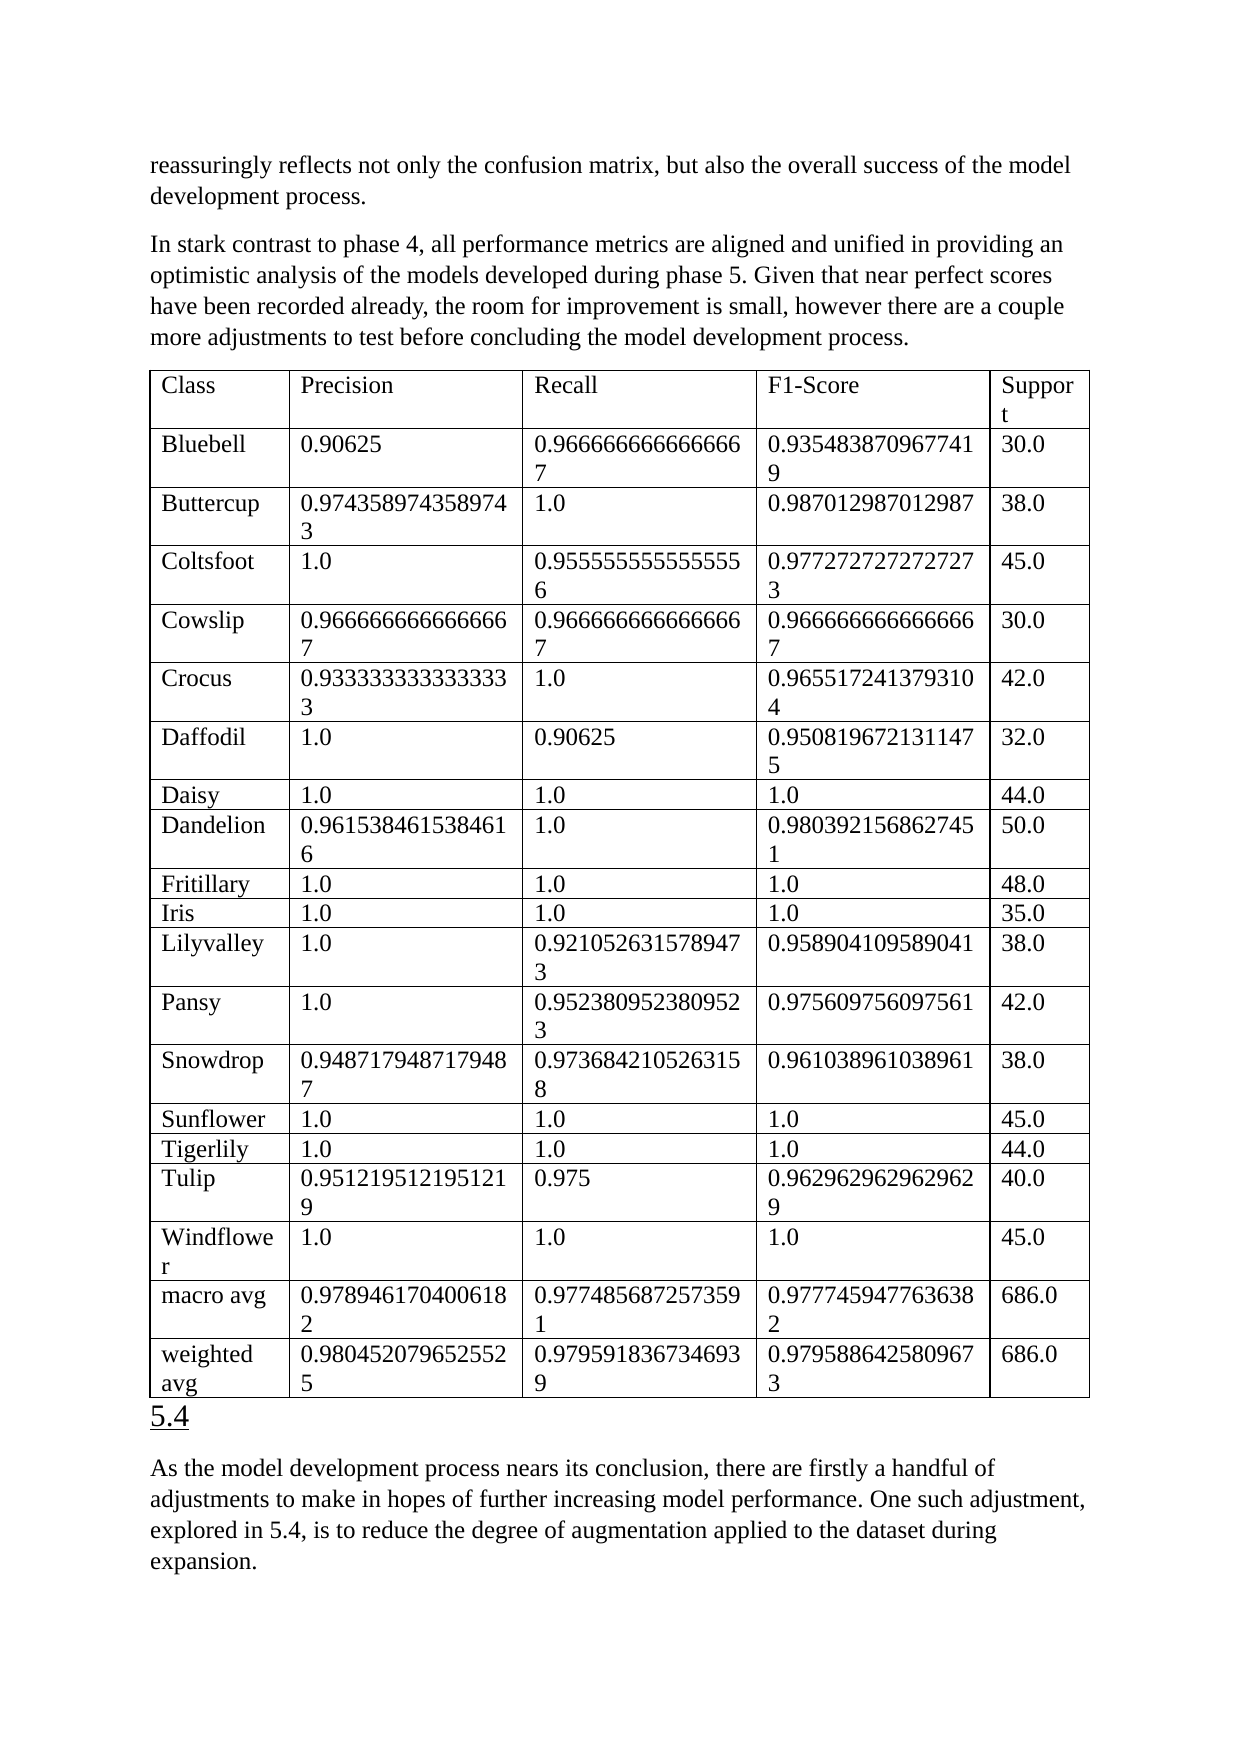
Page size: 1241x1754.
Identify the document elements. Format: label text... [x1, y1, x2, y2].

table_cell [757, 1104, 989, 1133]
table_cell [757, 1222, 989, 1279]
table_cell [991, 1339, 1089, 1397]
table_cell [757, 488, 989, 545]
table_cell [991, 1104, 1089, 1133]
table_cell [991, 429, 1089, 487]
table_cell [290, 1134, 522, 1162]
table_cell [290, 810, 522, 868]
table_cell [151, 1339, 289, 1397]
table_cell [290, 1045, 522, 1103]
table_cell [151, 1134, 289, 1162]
text As the model development process nears its conclusion, there are firstly a handful of adjustments to make in hopes of further increasing model performance. One such adjustment, explored in 5.4, is to reduce the degree of augmentation applied to the dataset during expansion. [150, 1453, 1090, 1575]
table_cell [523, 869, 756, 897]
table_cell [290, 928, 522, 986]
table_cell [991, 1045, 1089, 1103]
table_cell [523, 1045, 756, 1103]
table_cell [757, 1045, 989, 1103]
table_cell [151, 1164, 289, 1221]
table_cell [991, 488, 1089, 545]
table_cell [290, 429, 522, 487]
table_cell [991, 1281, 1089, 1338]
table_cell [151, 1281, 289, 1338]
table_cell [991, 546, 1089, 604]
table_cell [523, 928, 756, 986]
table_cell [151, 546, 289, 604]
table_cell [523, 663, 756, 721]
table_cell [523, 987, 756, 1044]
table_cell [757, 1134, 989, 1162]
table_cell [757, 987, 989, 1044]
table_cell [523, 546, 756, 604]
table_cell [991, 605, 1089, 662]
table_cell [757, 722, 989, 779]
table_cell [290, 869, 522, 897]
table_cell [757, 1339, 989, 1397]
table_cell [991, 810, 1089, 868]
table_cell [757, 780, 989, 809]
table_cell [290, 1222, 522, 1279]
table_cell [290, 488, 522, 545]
text In stark contrast to phase 4, all performance metrics are aligned and unified in providing an optimistic analysis of the models developed during phase 5. Given that near perfect scores have been recorded already, the room for improvement is small, however there are a couple more adjustments to test before concluding the model development process. [150, 229, 1090, 351]
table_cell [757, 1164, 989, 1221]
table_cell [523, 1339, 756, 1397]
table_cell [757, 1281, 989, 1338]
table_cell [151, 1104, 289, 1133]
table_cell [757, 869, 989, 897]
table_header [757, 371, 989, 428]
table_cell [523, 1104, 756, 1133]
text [150, 150, 1090, 210]
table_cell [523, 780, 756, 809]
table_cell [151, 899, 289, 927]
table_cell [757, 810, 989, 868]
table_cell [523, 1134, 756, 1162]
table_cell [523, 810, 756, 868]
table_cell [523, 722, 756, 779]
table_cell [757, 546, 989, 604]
subtitle 5.4 [150, 1398, 1090, 1434]
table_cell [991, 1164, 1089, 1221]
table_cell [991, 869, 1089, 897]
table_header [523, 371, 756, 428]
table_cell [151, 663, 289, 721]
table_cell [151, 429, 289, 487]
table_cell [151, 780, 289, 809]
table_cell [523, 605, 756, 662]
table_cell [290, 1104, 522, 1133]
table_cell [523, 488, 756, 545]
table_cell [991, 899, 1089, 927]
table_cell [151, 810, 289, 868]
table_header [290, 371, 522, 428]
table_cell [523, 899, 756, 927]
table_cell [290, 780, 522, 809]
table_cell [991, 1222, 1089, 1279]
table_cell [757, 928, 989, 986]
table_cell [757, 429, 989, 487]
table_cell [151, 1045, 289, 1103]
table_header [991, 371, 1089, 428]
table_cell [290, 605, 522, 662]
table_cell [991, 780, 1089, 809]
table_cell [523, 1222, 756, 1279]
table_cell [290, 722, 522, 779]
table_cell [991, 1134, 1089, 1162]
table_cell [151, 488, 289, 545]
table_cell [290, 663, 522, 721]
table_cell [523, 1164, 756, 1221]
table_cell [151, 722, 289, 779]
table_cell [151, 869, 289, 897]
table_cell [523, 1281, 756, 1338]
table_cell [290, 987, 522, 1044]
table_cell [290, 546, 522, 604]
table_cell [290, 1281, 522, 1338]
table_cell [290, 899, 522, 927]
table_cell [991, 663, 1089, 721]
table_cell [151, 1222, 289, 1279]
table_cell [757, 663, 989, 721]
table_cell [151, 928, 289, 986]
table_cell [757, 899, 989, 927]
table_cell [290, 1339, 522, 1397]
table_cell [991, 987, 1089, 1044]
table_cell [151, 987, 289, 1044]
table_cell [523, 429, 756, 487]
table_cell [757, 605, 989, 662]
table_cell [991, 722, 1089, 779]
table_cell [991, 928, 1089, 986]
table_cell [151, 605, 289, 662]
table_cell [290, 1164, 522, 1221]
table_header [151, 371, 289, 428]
